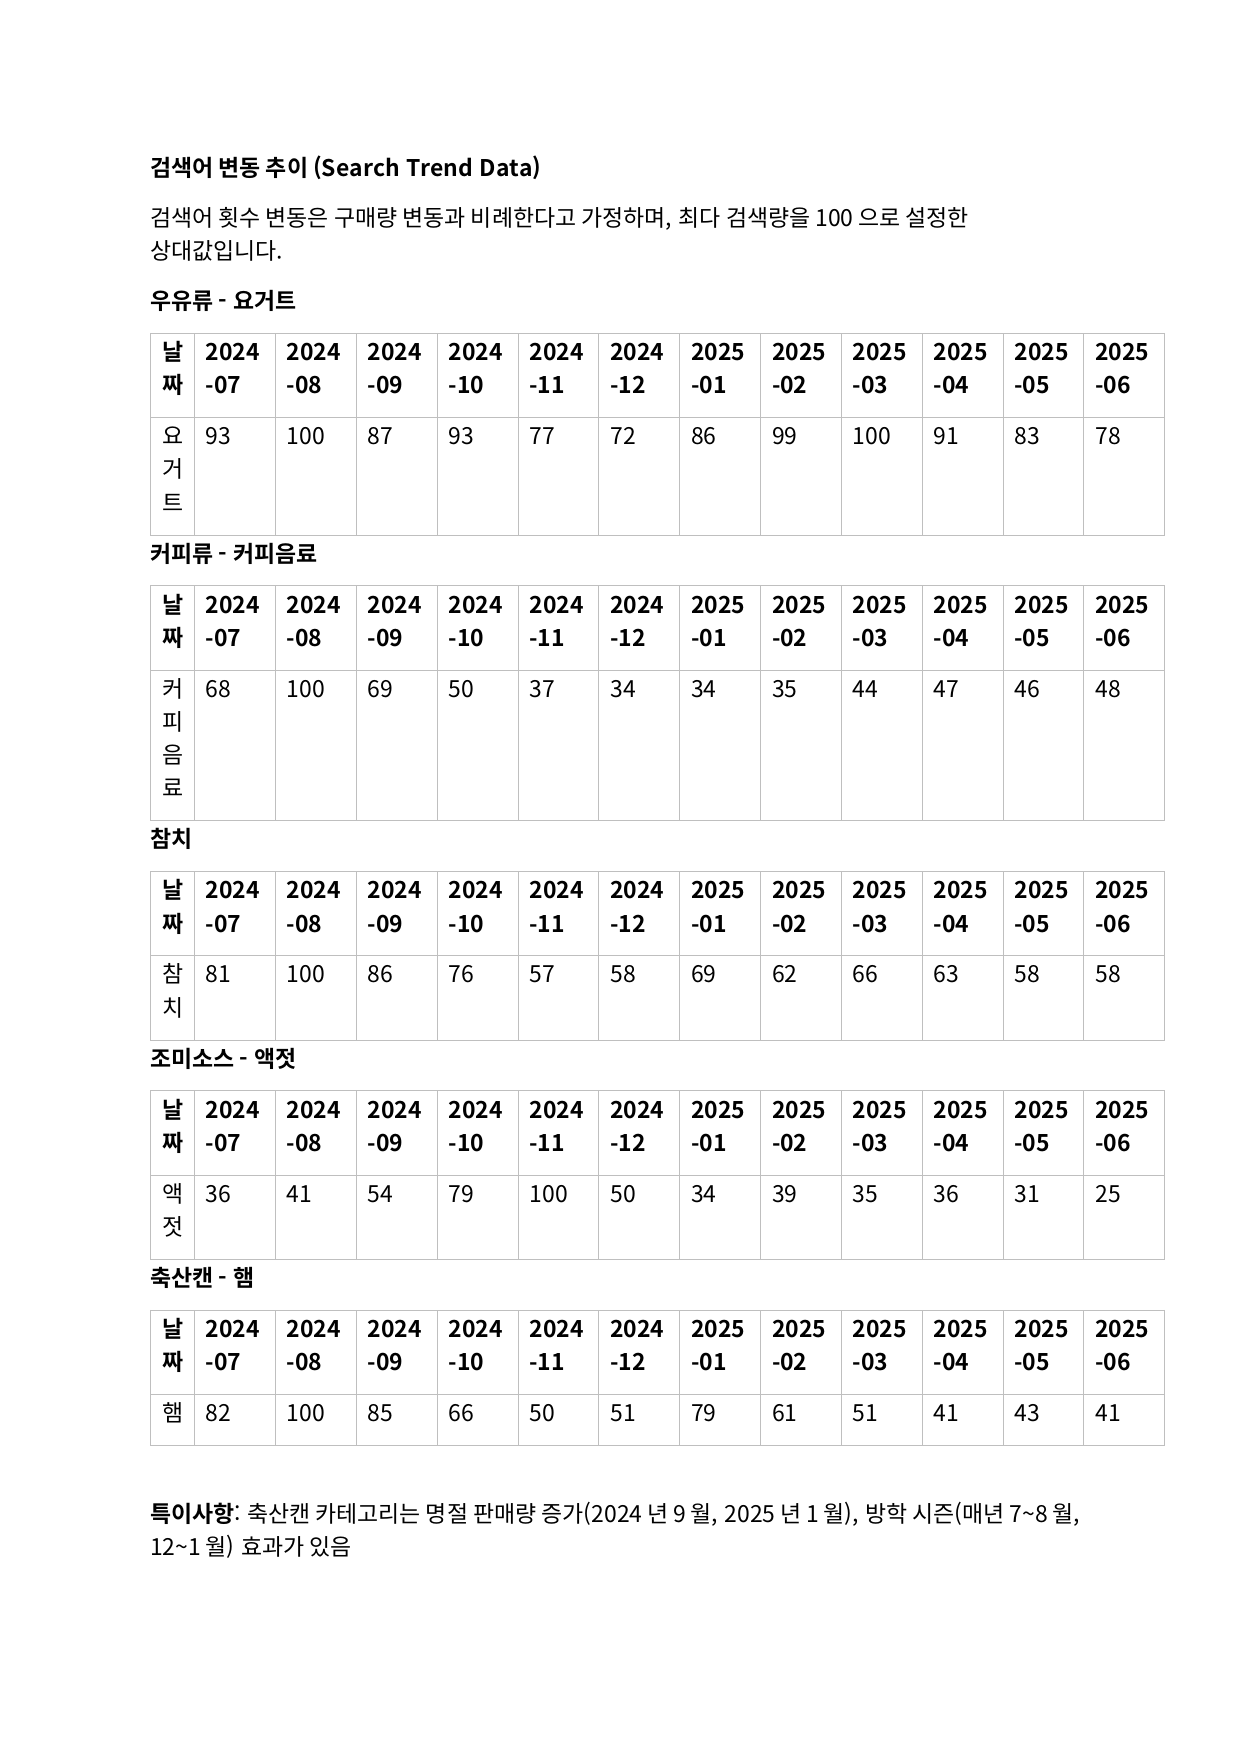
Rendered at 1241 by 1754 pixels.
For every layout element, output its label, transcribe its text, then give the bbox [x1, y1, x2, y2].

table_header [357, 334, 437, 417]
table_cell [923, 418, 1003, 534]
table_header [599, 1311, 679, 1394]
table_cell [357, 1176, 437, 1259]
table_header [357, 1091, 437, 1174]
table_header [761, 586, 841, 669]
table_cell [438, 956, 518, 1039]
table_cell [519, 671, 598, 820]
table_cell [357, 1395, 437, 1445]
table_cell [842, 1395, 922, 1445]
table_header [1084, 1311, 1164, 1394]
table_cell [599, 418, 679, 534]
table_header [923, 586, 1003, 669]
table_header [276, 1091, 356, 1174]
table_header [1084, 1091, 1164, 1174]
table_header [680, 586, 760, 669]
text 우유류 - 요거트 [150, 283, 1090, 316]
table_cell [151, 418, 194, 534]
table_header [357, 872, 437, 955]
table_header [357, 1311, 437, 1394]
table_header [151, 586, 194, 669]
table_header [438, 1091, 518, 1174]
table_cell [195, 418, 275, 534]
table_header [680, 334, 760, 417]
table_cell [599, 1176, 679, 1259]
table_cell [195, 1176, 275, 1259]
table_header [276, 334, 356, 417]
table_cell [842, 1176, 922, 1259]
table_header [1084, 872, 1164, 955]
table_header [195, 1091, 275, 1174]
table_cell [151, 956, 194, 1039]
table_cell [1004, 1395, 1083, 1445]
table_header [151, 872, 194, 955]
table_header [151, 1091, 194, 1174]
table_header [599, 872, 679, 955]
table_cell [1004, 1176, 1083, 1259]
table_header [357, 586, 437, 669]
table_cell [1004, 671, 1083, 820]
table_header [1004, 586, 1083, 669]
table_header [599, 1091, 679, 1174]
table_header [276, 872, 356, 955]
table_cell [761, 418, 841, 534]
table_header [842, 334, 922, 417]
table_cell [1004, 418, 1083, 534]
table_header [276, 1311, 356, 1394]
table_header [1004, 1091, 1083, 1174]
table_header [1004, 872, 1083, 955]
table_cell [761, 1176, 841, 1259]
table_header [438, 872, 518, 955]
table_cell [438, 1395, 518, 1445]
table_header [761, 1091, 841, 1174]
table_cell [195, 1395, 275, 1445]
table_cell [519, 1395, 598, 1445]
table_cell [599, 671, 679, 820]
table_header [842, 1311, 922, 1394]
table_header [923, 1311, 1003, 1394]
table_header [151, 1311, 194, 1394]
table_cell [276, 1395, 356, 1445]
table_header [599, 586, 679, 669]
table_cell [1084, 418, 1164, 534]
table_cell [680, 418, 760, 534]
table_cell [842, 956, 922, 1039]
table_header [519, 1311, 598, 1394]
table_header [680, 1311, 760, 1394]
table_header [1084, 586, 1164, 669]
text 검색어 변동 추이 (Search Trend Data) [150, 150, 1090, 183]
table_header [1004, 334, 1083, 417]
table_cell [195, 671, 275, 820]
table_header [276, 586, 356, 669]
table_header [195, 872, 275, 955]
text 검색어 횟수 변동은 구매량 변동과 비례한다고 가정하며, 최다 검색량을 100으로 설정한 상대값입니다. [150, 200, 1090, 266]
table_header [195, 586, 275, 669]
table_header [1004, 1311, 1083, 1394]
text 조미소스 - 액젓 [150, 1041, 1090, 1074]
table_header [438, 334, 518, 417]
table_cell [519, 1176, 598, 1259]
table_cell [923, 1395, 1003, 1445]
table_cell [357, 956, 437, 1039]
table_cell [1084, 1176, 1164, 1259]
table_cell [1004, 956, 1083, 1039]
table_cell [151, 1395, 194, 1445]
text 커피류 - 커피음료 [150, 536, 1090, 569]
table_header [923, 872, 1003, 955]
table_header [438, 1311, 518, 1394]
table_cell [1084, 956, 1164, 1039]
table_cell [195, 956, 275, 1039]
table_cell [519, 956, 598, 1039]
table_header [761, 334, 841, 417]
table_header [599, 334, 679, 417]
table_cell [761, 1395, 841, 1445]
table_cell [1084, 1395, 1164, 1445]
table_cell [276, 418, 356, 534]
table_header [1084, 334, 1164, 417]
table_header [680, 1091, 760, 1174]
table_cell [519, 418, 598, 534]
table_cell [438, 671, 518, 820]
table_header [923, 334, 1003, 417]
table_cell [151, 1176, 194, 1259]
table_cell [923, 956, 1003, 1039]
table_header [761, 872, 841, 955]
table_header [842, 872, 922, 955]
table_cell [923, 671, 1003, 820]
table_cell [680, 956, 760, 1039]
text 축산캔 - 햄 [150, 1260, 1090, 1293]
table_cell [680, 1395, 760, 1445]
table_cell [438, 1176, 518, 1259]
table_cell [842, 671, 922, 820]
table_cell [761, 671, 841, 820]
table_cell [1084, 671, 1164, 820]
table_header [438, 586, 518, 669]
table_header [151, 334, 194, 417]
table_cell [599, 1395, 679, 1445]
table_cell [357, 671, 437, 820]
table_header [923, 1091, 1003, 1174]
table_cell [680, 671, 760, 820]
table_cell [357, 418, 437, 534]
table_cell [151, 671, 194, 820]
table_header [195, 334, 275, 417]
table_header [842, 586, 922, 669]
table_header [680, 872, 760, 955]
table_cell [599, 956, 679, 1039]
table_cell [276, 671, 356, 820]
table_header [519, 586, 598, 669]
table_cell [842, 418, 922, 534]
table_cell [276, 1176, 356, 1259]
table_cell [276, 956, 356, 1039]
text 특이사항: 축산캔 카테고리는 명절 판매량 증가(2024년 9월, 2025년 1월), 방학 시즌(매년 7~8월, 12~1월) 효과가 있음 [150, 1496, 1090, 1562]
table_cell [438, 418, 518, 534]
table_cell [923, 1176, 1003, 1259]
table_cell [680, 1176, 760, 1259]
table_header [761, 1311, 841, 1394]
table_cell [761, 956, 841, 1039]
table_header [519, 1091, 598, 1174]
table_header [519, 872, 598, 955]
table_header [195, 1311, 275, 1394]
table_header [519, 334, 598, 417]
text 참치 [150, 821, 1090, 854]
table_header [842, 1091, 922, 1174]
